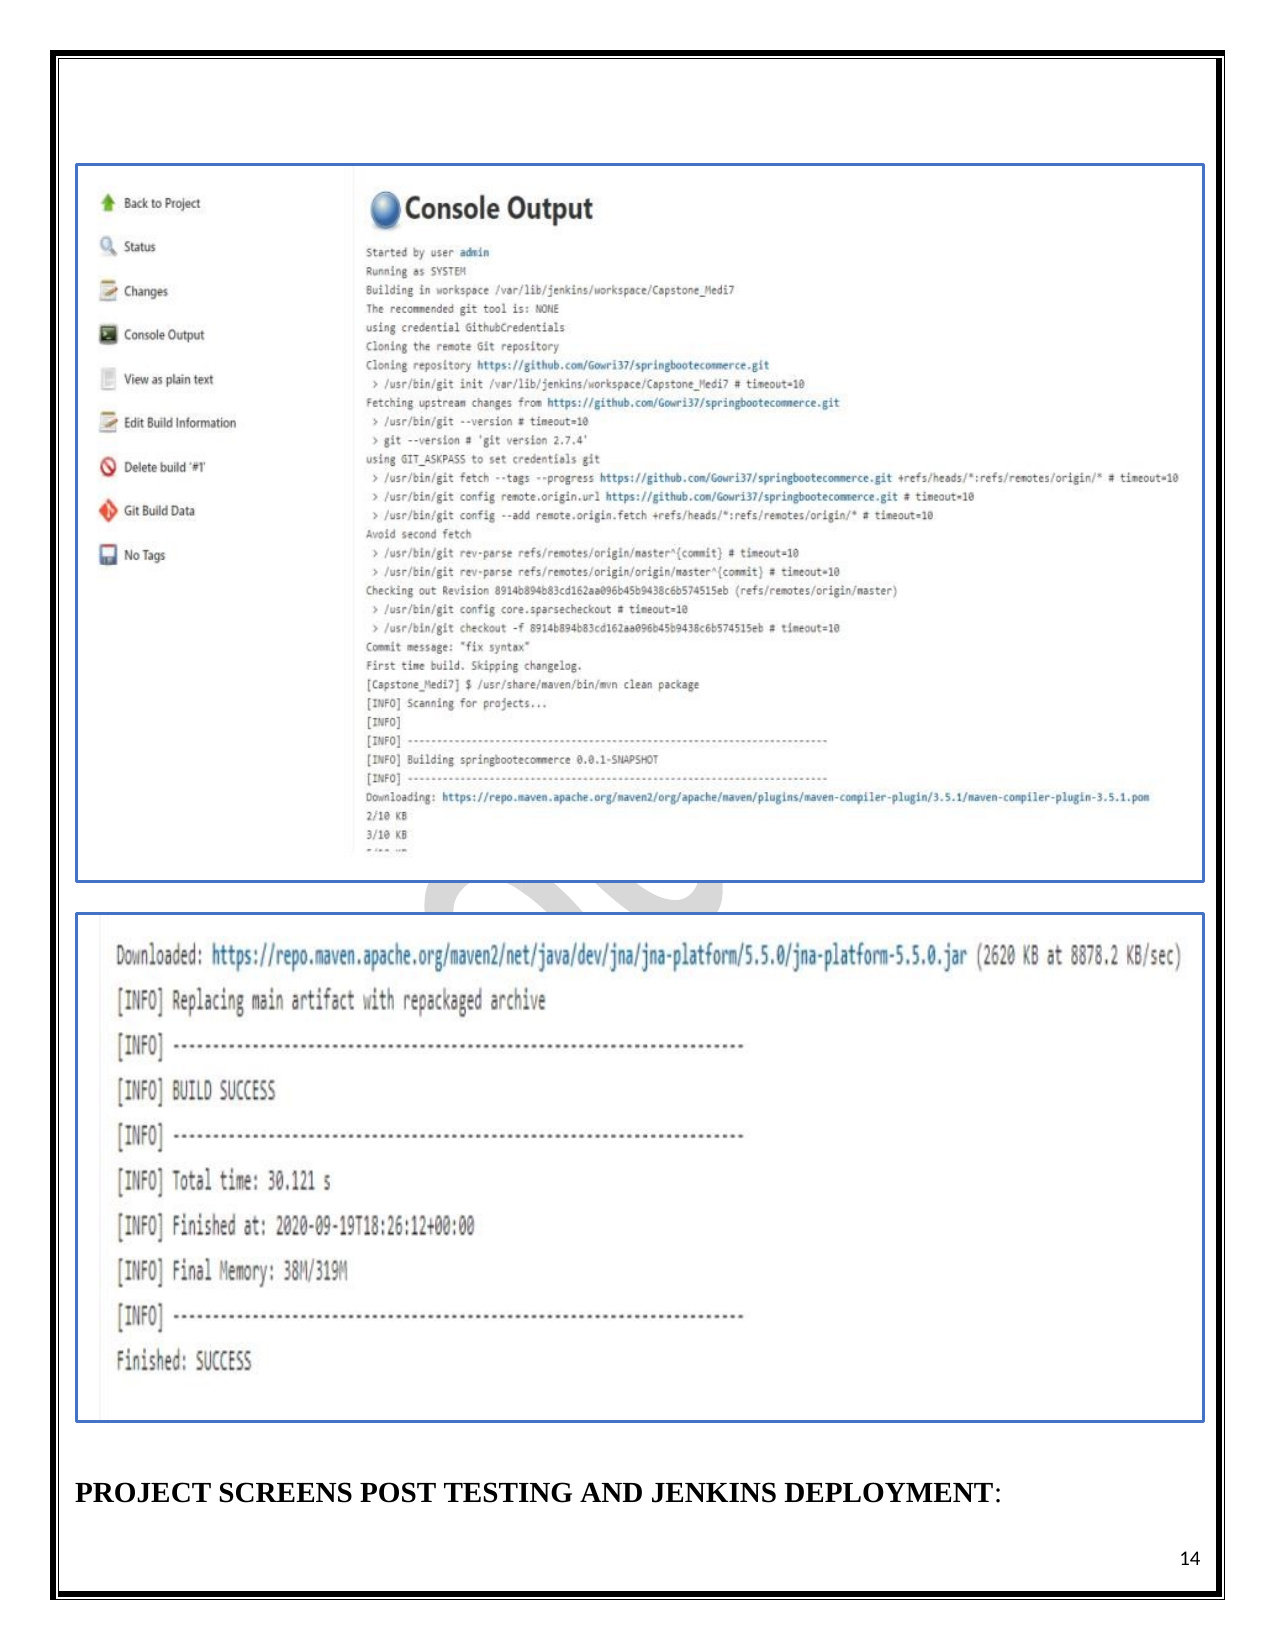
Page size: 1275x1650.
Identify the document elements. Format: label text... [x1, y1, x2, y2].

picture [78, 166, 1202, 880]
text PROJECT SCREENS POST TESTING AND JENKINS DEPLOYMENT: [75, 1475, 1126, 1508]
picture [78, 915, 1202, 1420]
